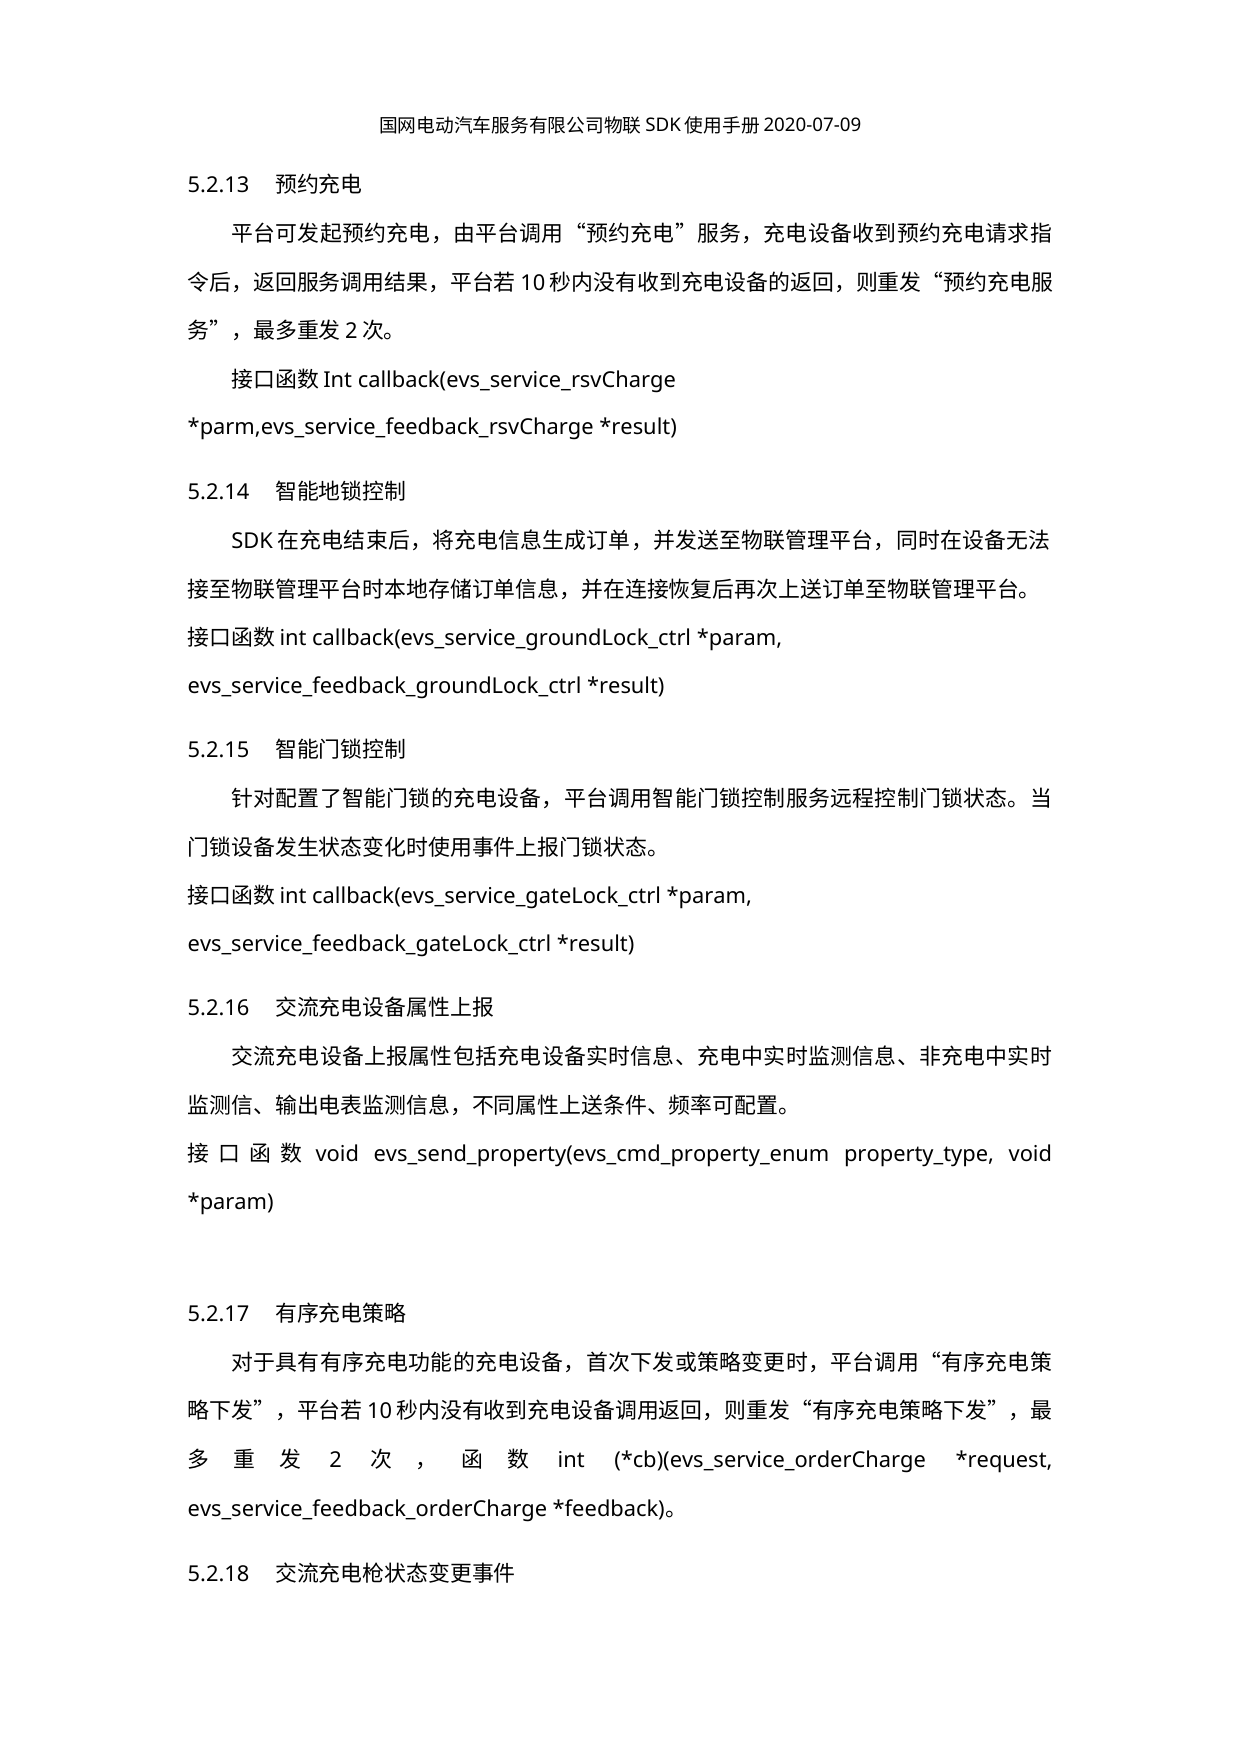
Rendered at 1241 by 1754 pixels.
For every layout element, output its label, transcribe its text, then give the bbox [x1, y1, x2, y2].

list 智能门锁控制 [187, 732, 1053, 764]
text 接口函数int callback(evs_service_gateLock_ctrl *param, evs_service_feedback_gateLock_ctrl *result) [187, 878, 1053, 959]
list 智能地锁控制 [187, 474, 1053, 506]
text 平台可发起预约充电，由平台调用“预约充电”服务，充电设备收到预约充电请求指令后，返回服务调用结果，平台若10秒内没有收到充电设备的返回，则重发“预约充电服务”，最多重发2次。 [187, 215, 1053, 345]
text 接口函数void evs_send_property(evs_cmd_property_enum property_type, void *param) [187, 1136, 1053, 1217]
text 针对配置了智能门锁的充电设备，平台调用智能门锁控制服务远程控制门锁状态。当门锁设备发生状态变化时使用事件上报门锁状态。 [187, 781, 1053, 862]
list 预约充电 [187, 167, 1053, 199]
list 交流充电枪状态变更事件 [187, 1555, 1053, 1588]
text 接口函数Int callback(evs_service_rsvCharge *parm,evs_service_feedback_rsvCharge *result) [187, 361, 1053, 442]
text 对于具有有序充电功能的充电设备，首次下发或策略变更时，平台调用“有序充电策略下发”，平台若10秒内没有收到充电设备调用返回，则重发“有序充电策略下发”，最多重发2次，函数int (*cb)(evs_service_orderCharge *request, evs_service_feedback_orderCharge *feedback)。 [187, 1344, 1053, 1523]
text SDK在充电结束后，将充电信息生成订单，并发送至物联管理平台，同时在设备无法接至物联管理平台时本地存储订单信息，并在连接恢复后再次上送订单至物联管理平台。 [187, 522, 1053, 604]
list 交流充电设备属性上报 [187, 990, 1053, 1023]
list 有序充电策略 [187, 1296, 1053, 1328]
text 交流充电设备上报属性包括充电设备实时信息、充电中实时监测信息、非充电中实时监测信、输出电表监测信息，不同属性上送条件、频率可配置。 [187, 1039, 1053, 1120]
text 接口函数int callback(evs_service_groundLock_ctrl *param, evs_service_feedback_groundLock_ctrl *result) [187, 619, 1053, 701]
